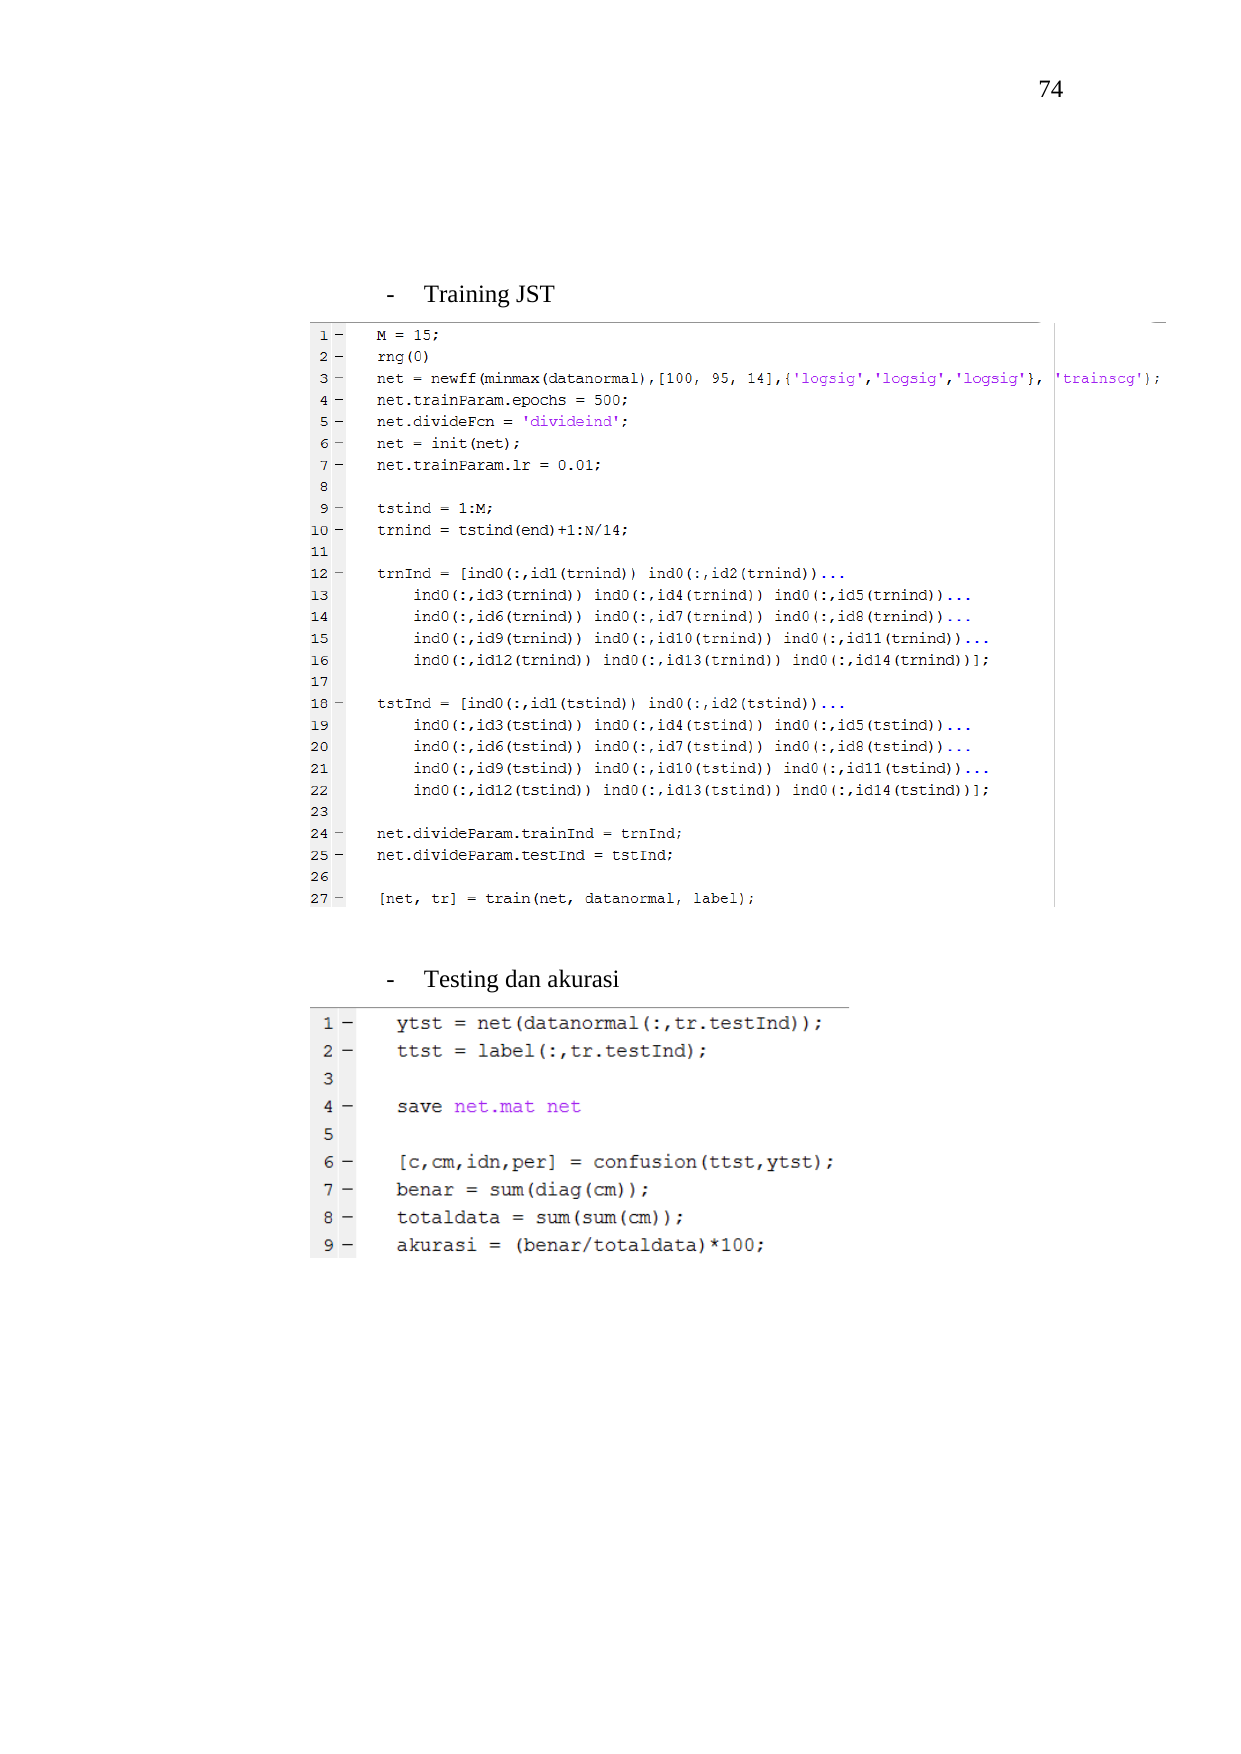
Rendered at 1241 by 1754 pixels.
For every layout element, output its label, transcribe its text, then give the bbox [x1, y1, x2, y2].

picture [310, 1007, 850, 1258]
list Testing dan akurasi [386, 964, 1063, 993]
list Training JST [386, 279, 1063, 308]
picture [310, 322, 1166, 907]
